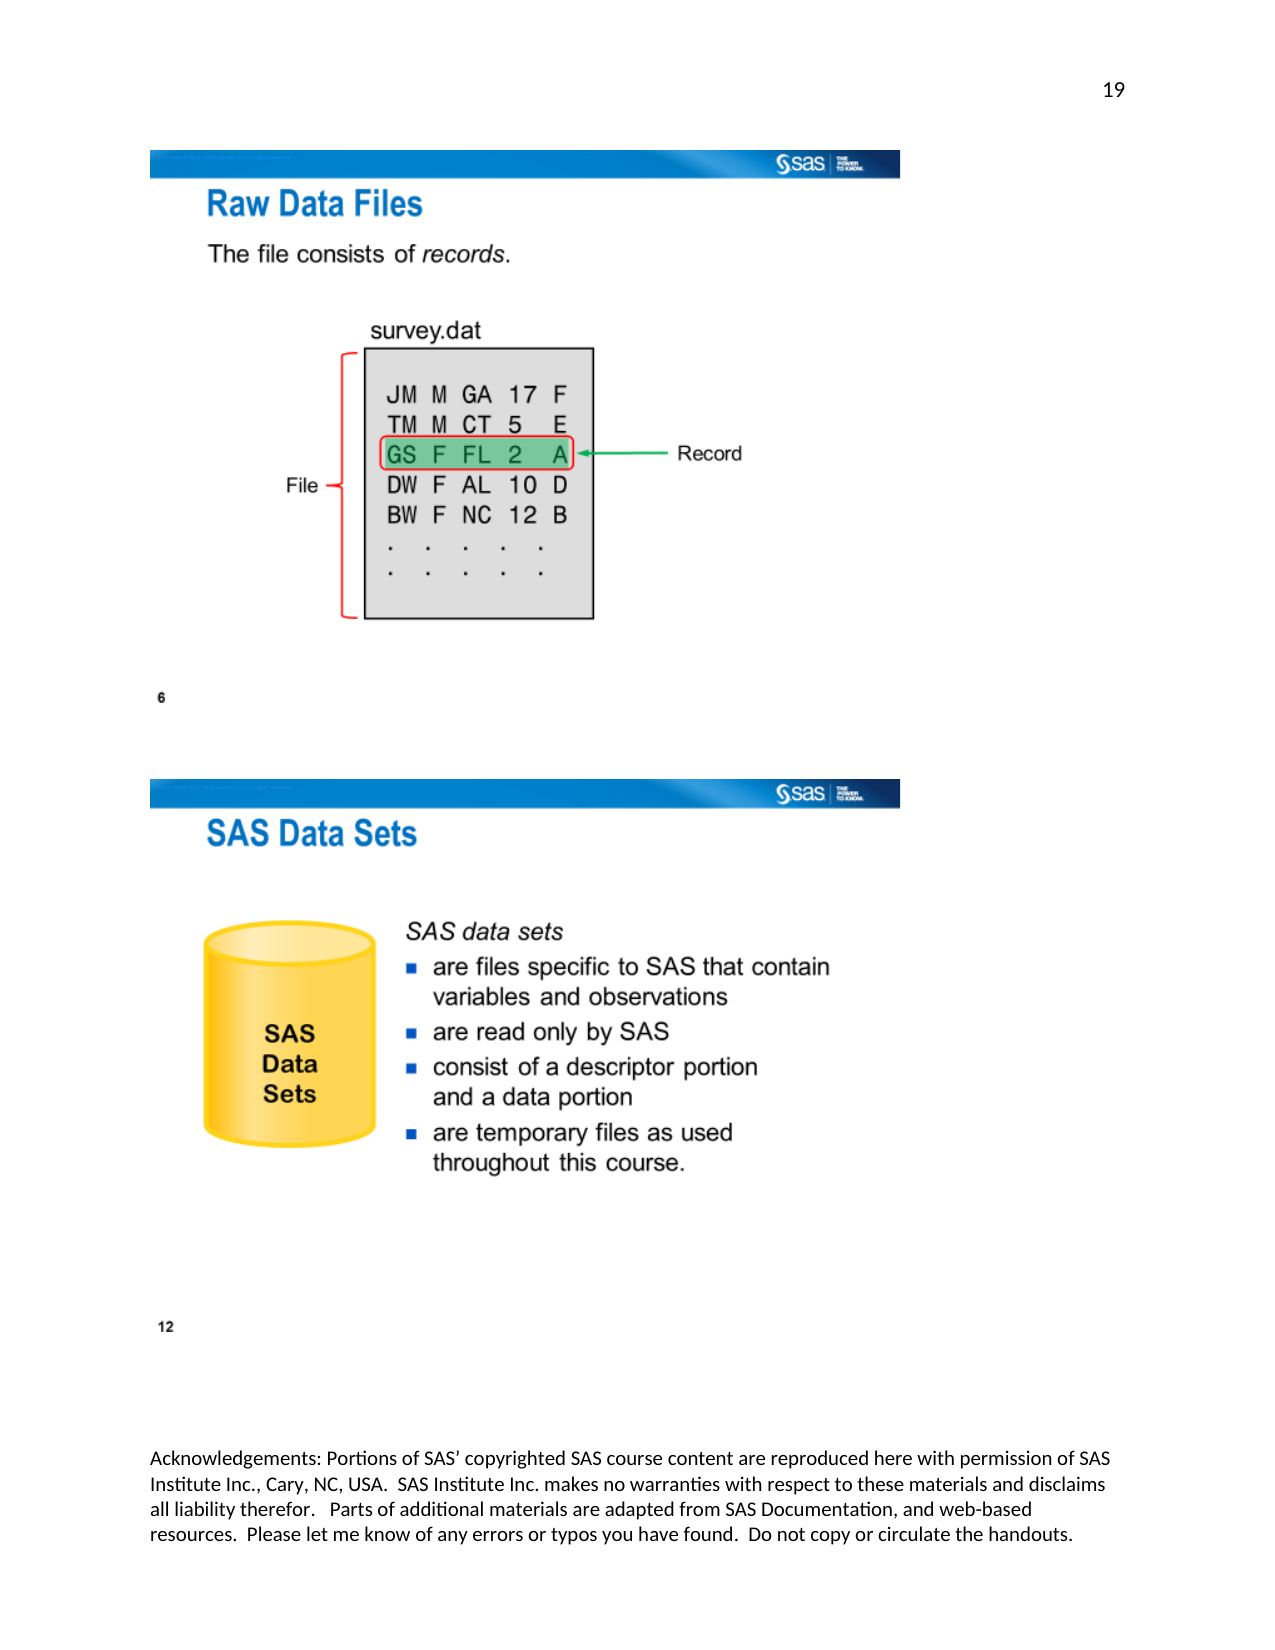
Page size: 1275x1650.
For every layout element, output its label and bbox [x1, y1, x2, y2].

picture [150, 779, 901, 1342]
picture [150, 150, 901, 713]
